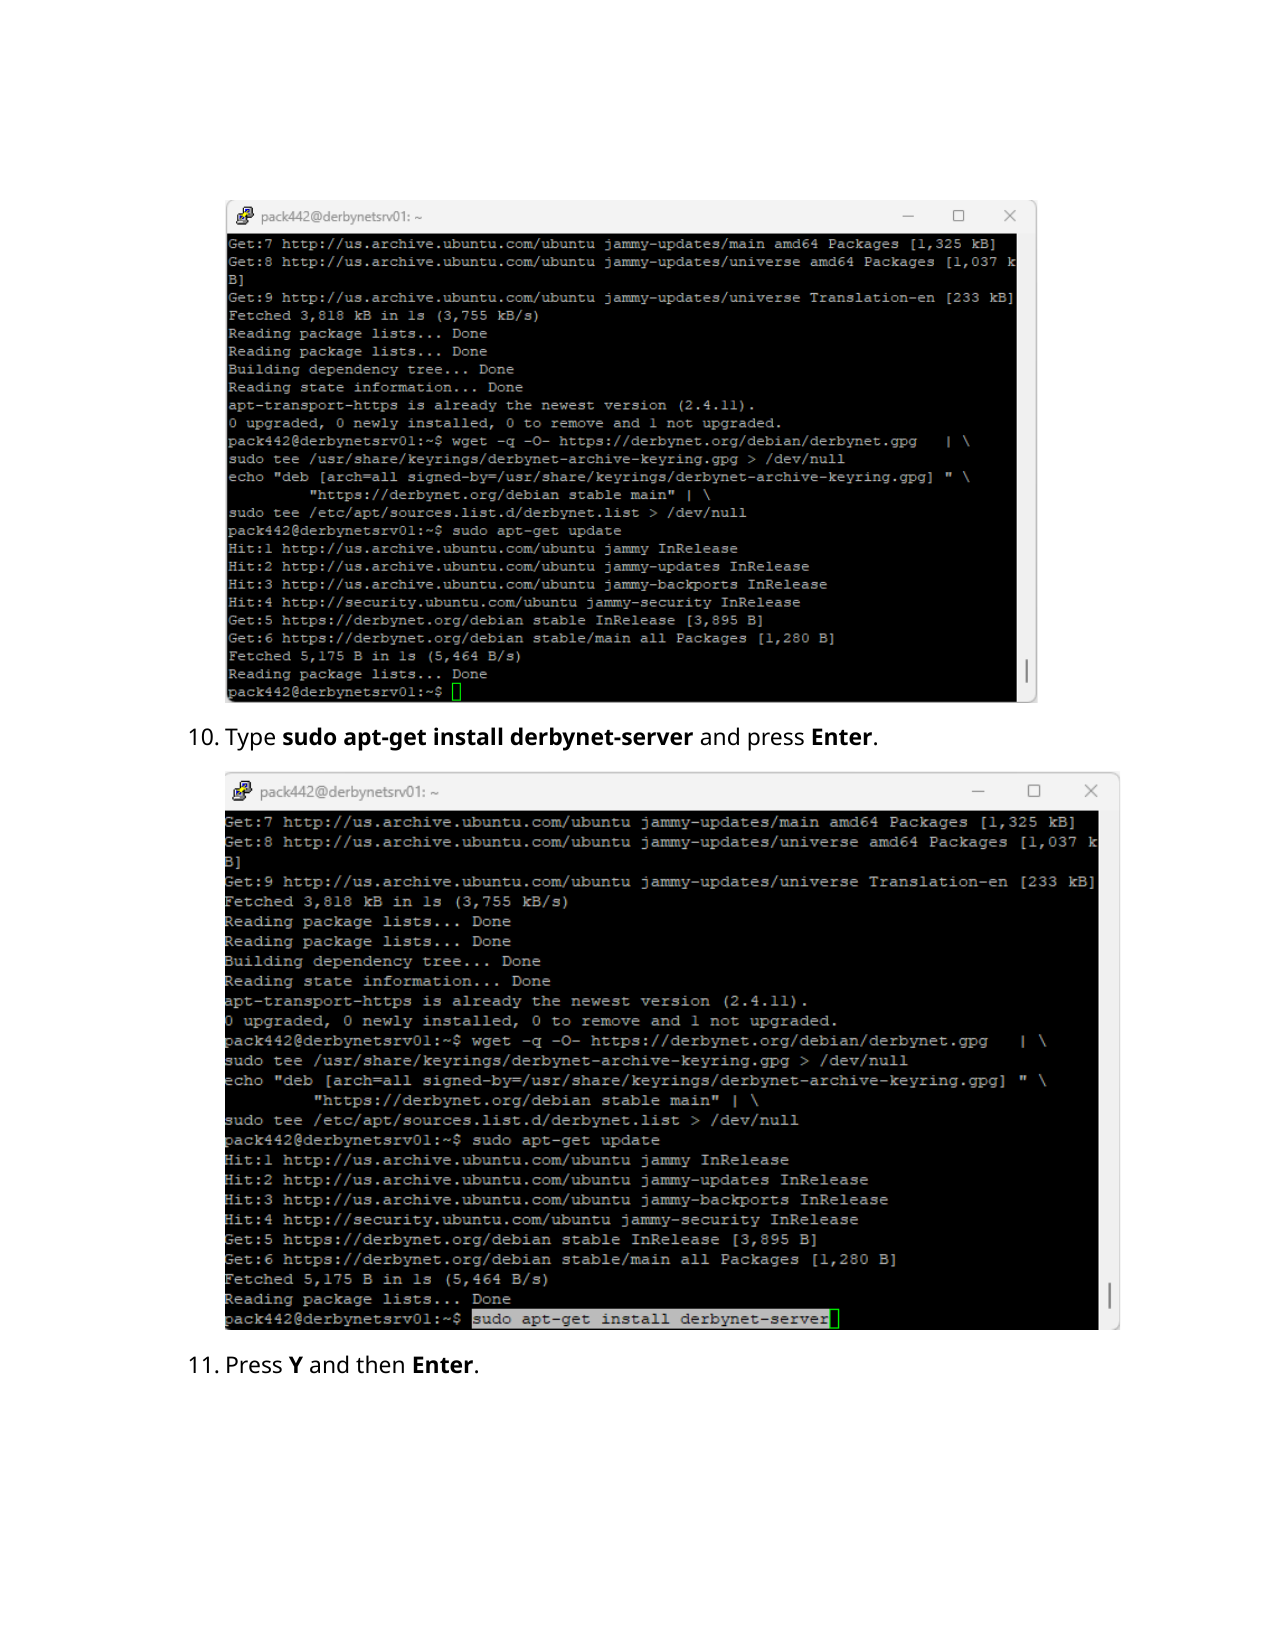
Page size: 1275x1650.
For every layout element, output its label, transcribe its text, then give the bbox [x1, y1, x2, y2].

picture [225, 200, 1038, 703]
list Type sudo apt-get install derbynet-server and press Enter. [187, 721, 1125, 753]
list Press Y and then Enter. [187, 1349, 1125, 1380]
picture [225, 771, 1121, 1330]
